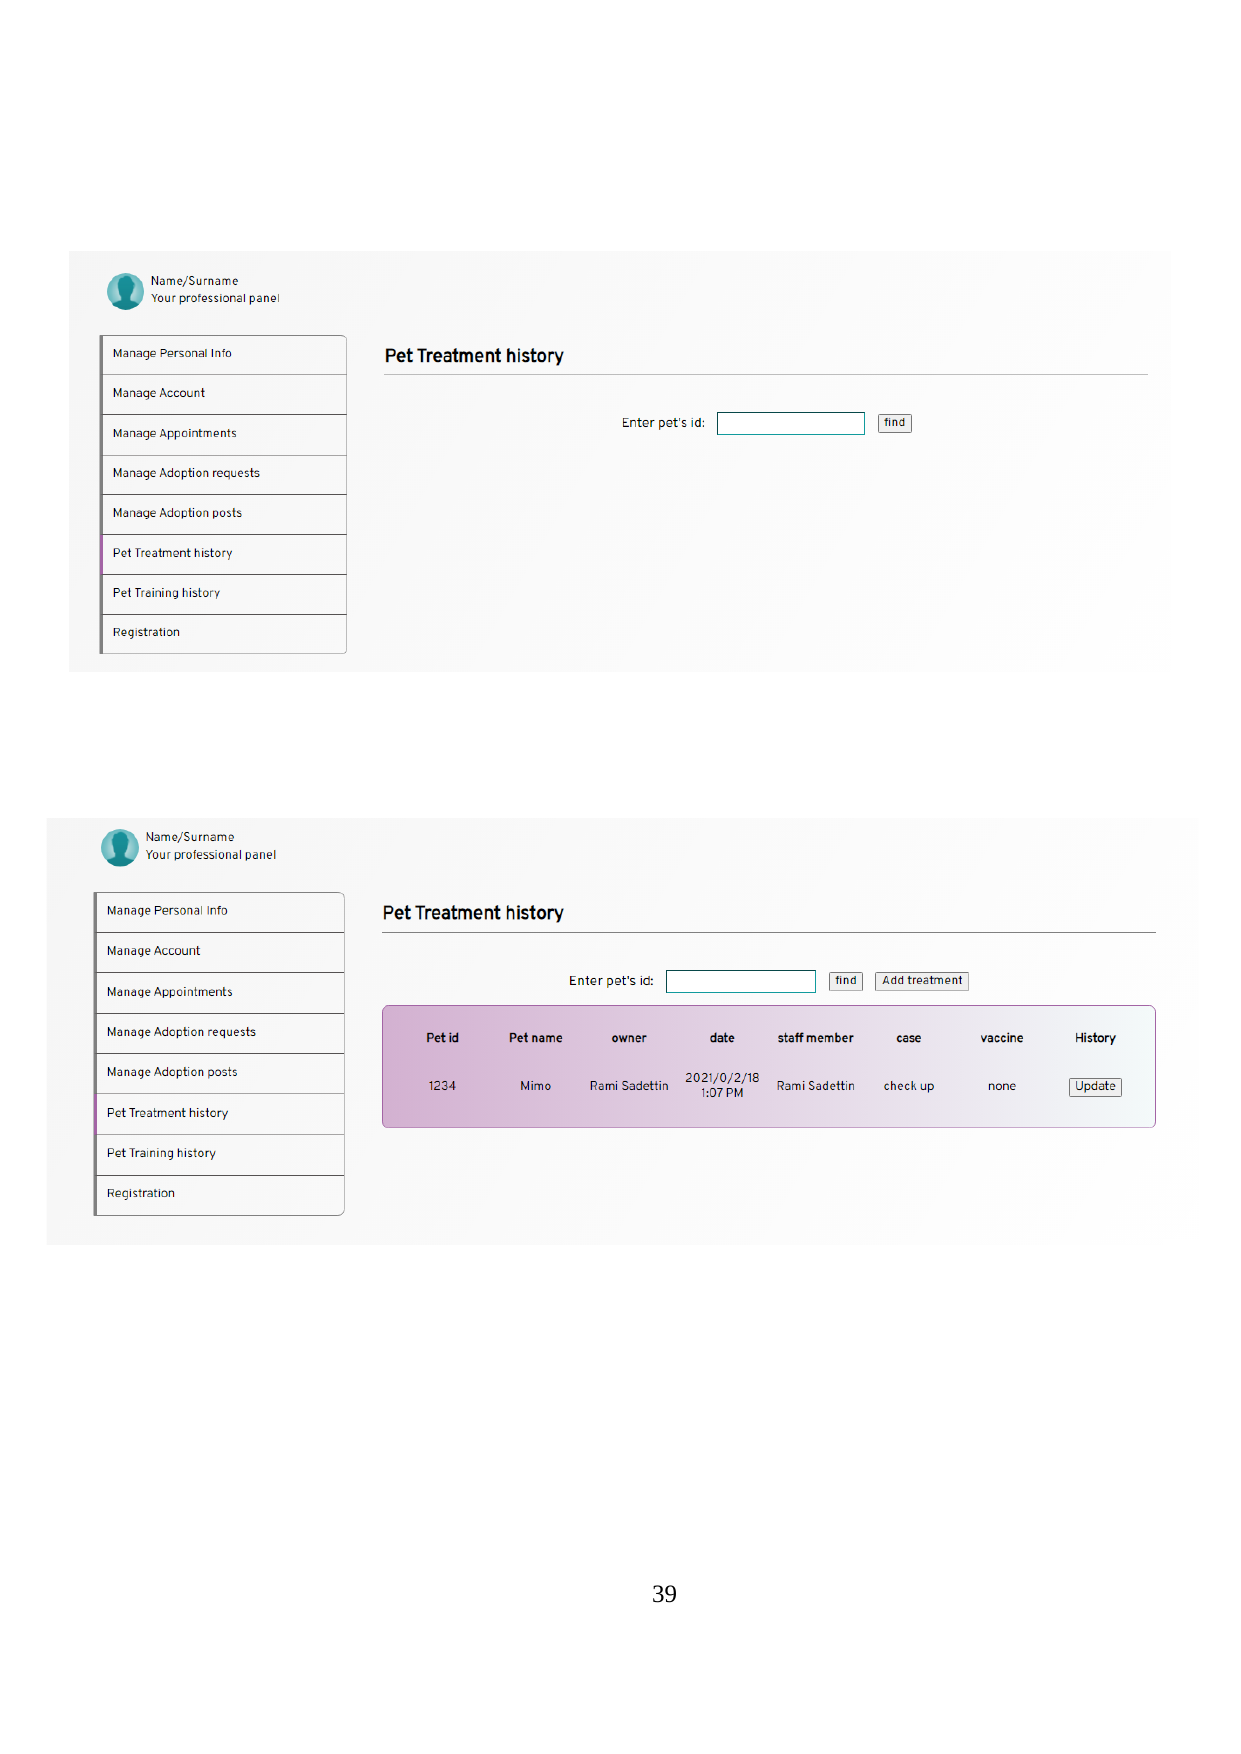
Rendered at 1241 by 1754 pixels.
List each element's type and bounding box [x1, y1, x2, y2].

picture [46, 818, 1199, 1245]
picture [69, 251, 1172, 672]
